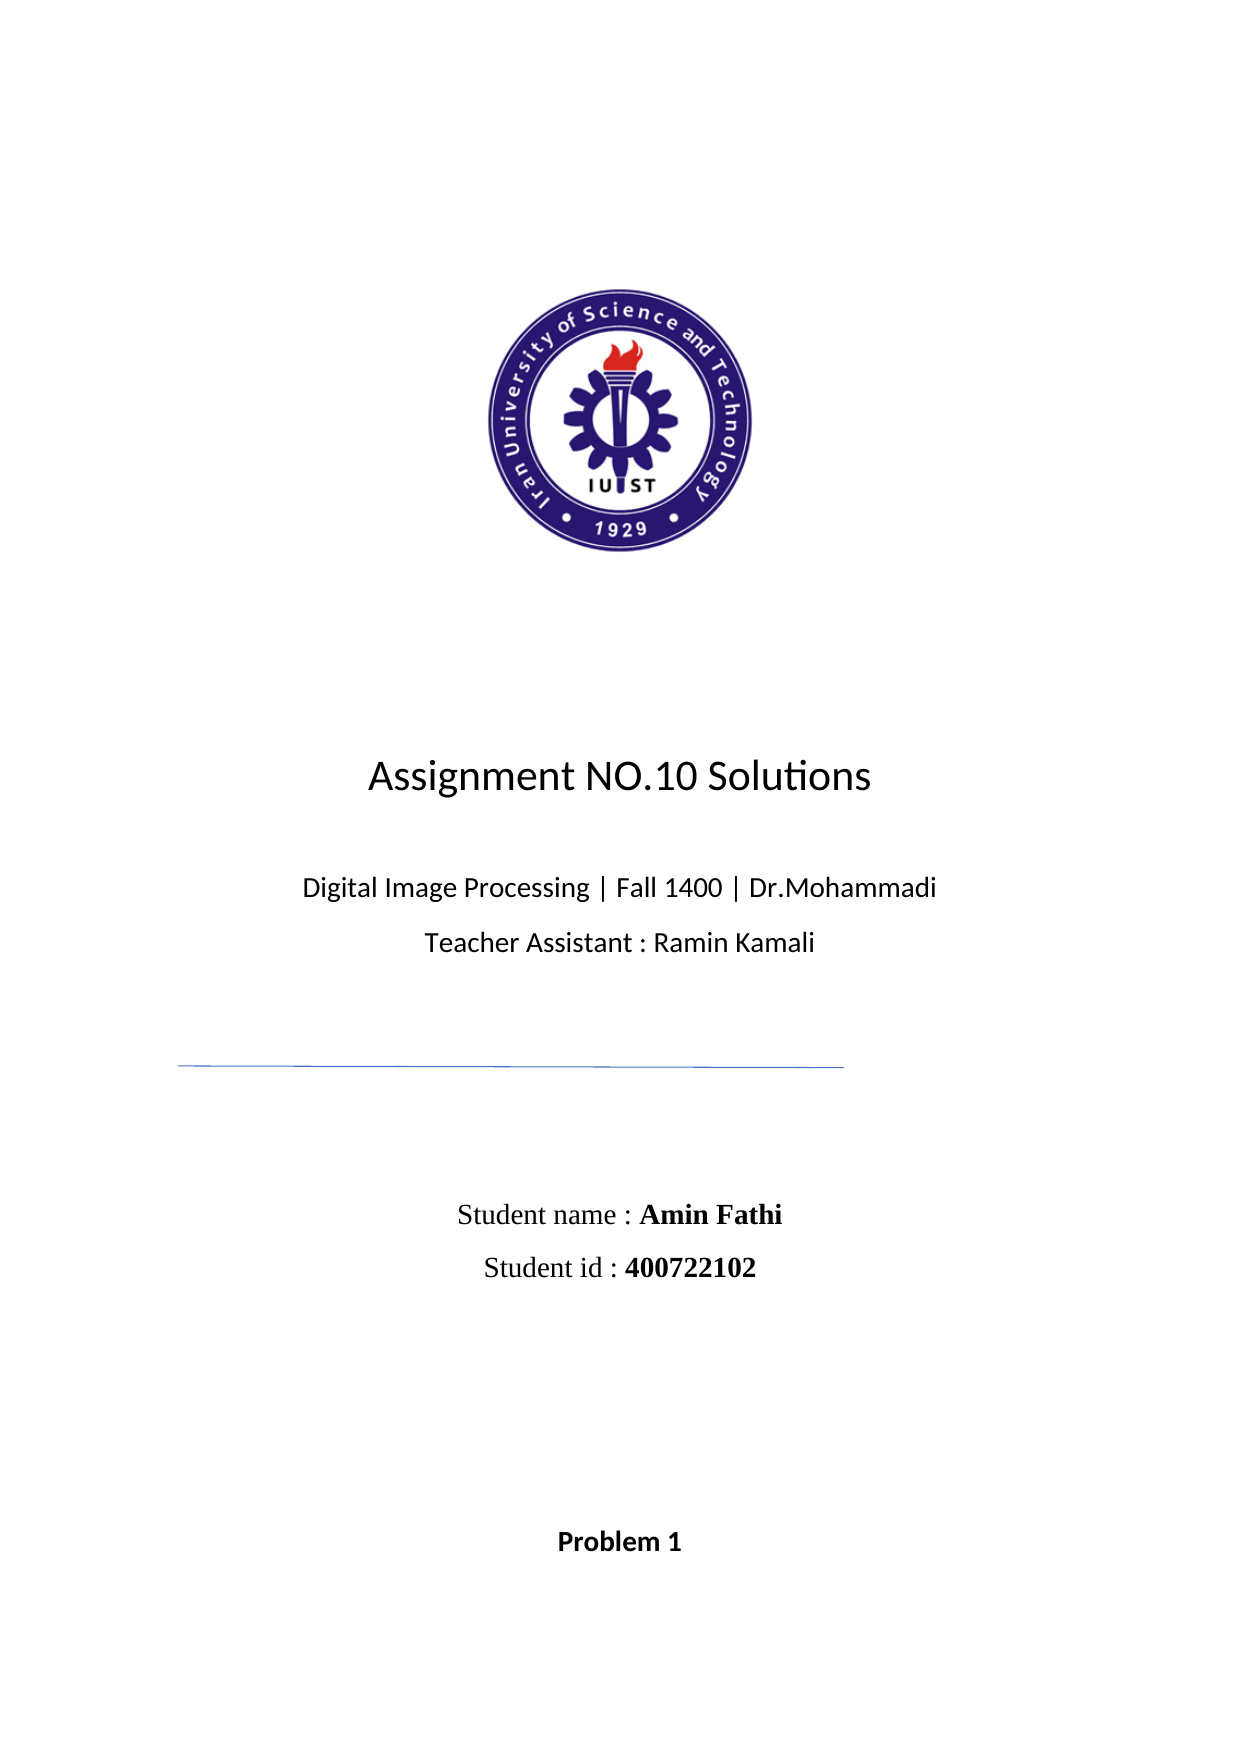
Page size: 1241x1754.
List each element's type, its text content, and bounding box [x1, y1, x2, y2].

text Assignment NO.10 Solutions [150, 747, 1090, 801]
text Problem 1 [150, 1523, 1090, 1559]
text Digital Image Processing | Fall 1400 | Dr.Mohammadi [150, 869, 1090, 904]
picture [483, 285, 756, 556]
text Student name : Amin Fathi [150, 1197, 1090, 1231]
text Teacher Assistant : Ramin Kamali [150, 924, 1090, 959]
text Student id : 400722102 [150, 1250, 1090, 1283]
